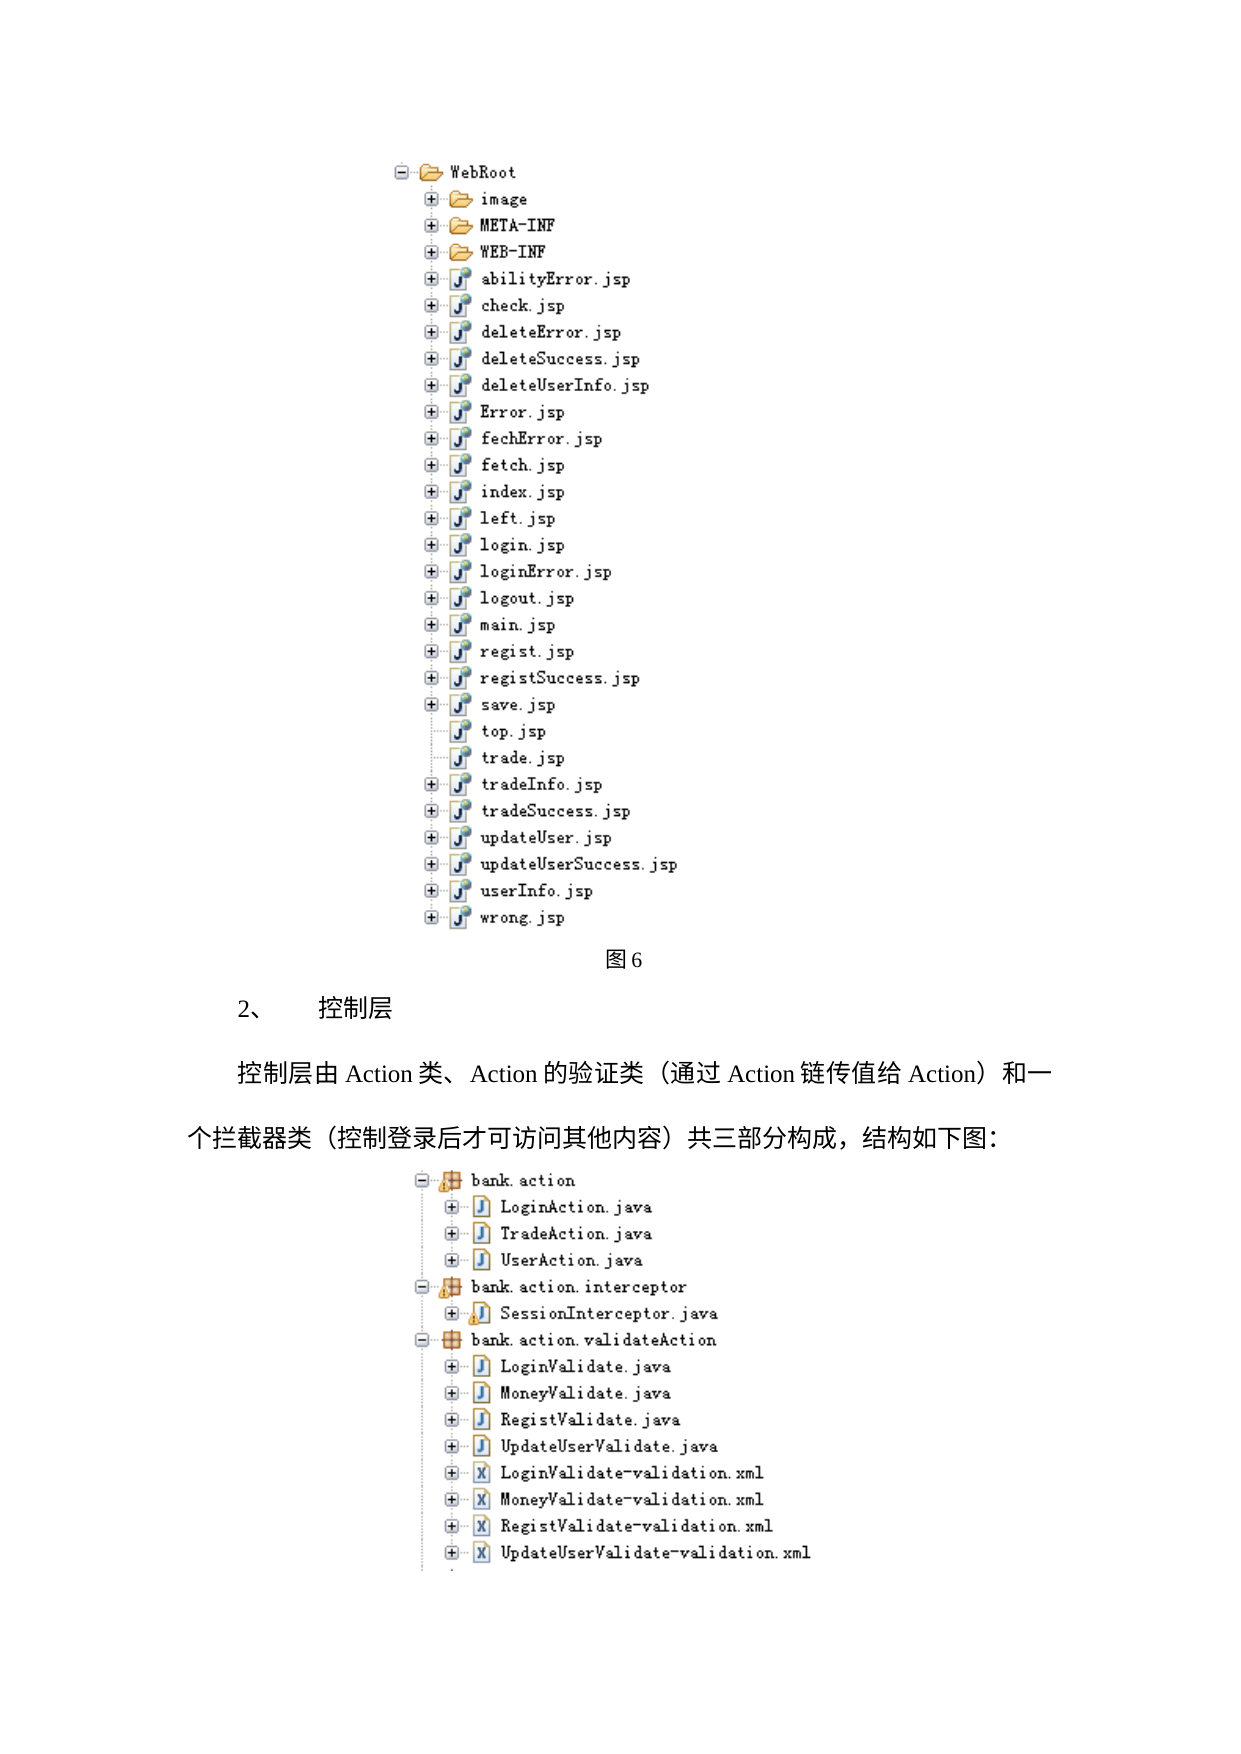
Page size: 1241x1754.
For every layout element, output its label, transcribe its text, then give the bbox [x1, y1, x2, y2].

list 控制层 [237, 974, 1053, 1039]
picture [384, 162, 857, 934]
text 控制层由Action类、Action的验证类（通过Action链传值给Action）和一个拦截器类（控制登录后才可访问其他内容）共三部分构成，结构如下图： [187, 1039, 1053, 1169]
text 图6 [187, 942, 1053, 974]
picture [410, 1169, 831, 1571]
